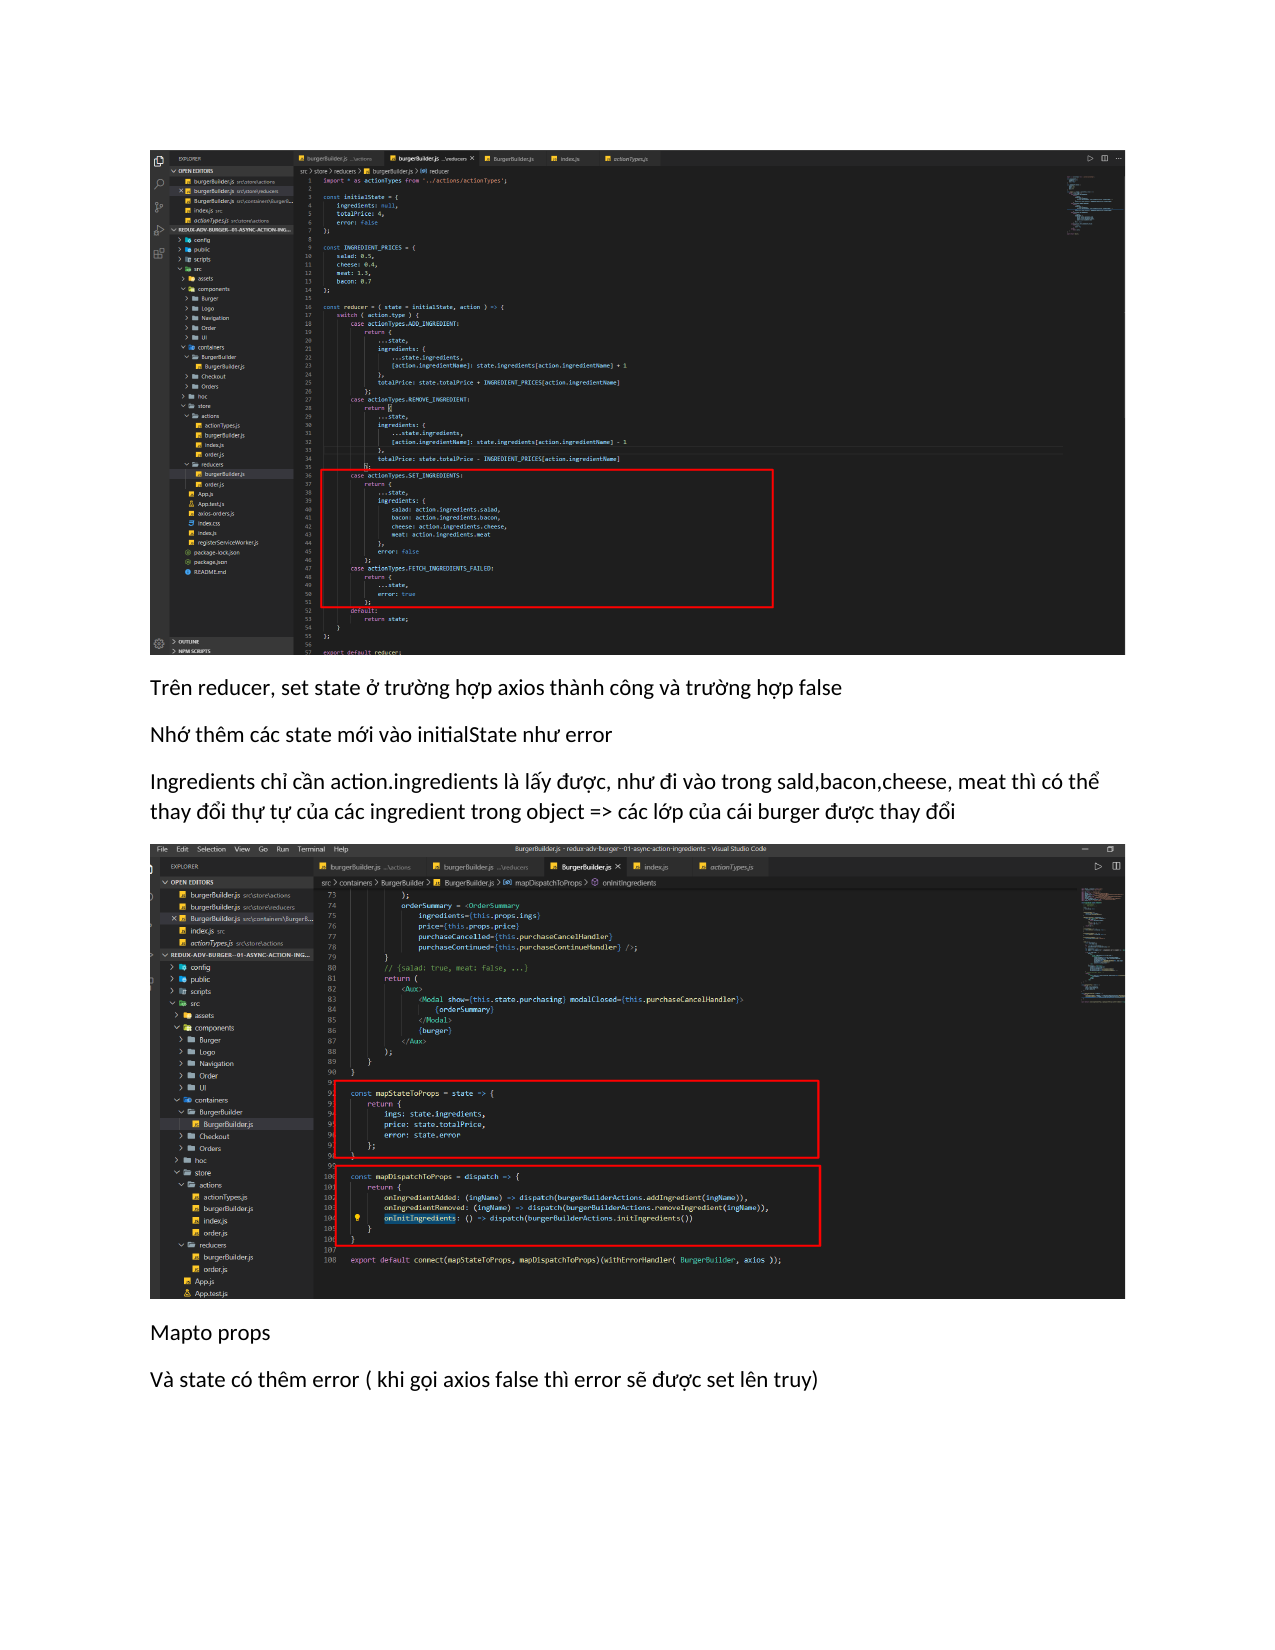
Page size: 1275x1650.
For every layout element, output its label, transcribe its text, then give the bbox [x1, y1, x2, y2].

text Nhớ thêm các state mới vào initialState như error [150, 720, 1125, 748]
text Trên reducer, set state ở trường hợp axios thành công và trường hợp false [150, 673, 1125, 701]
text Ingredients chỉ cần action.ingredients là lấy được, như đi vào trong sald,bacon,cheese, meat thì có thể thay đổi thự tự của các ingredient trong object => các lớp của cái burger được thay đổi [150, 767, 1125, 825]
picture [150, 150, 1125, 655]
text Và state có thêm error ( khi gọi axios false thì error sẽ được set lên truy) [150, 1365, 1125, 1393]
picture [150, 844, 1125, 1299]
text Mapto props [150, 1318, 1125, 1346]
